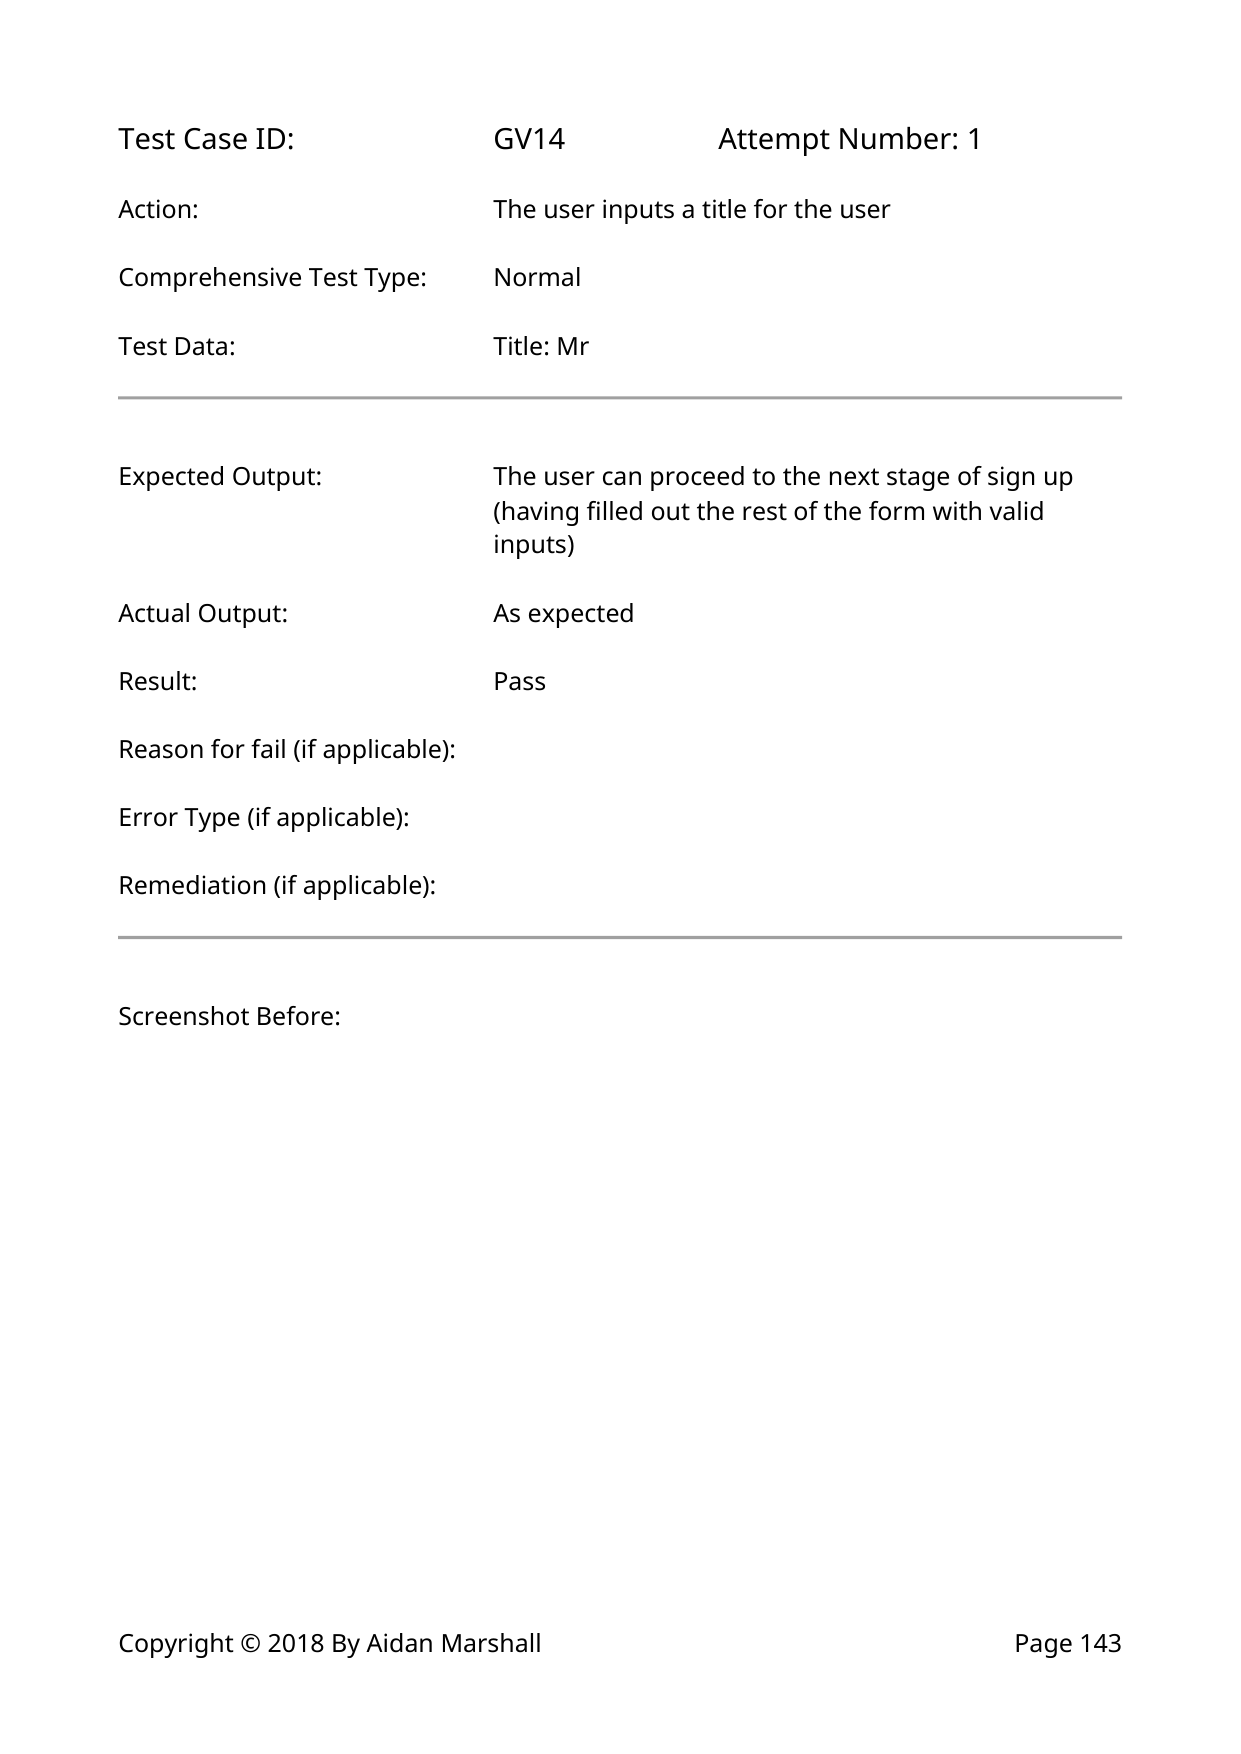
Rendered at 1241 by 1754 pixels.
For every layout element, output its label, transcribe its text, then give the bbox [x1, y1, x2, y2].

text Actual Output: As expected [118, 595, 1122, 629]
text Comprehensive Test Type: Normal [118, 260, 1122, 294]
text Reason for fail (if applicable): [118, 732, 1122, 766]
text Action: The user inputs a title for the user [118, 192, 1122, 226]
text Error Type (if applicable): [118, 800, 1122, 834]
text Result: Pass [118, 663, 1122, 697]
text Remediation (if applicable): [118, 868, 1122, 902]
text Expected Output: The user can proceed to the next stage of sign up (having filled out the rest of the form with valid inputs) [118, 459, 1122, 561]
text Test Data: Title: Mr [118, 328, 1122, 362]
text Screenshot Before: [118, 999, 1122, 1033]
text Test Case ID: GV14 Attempt Number: 1 [118, 118, 1122, 158]
